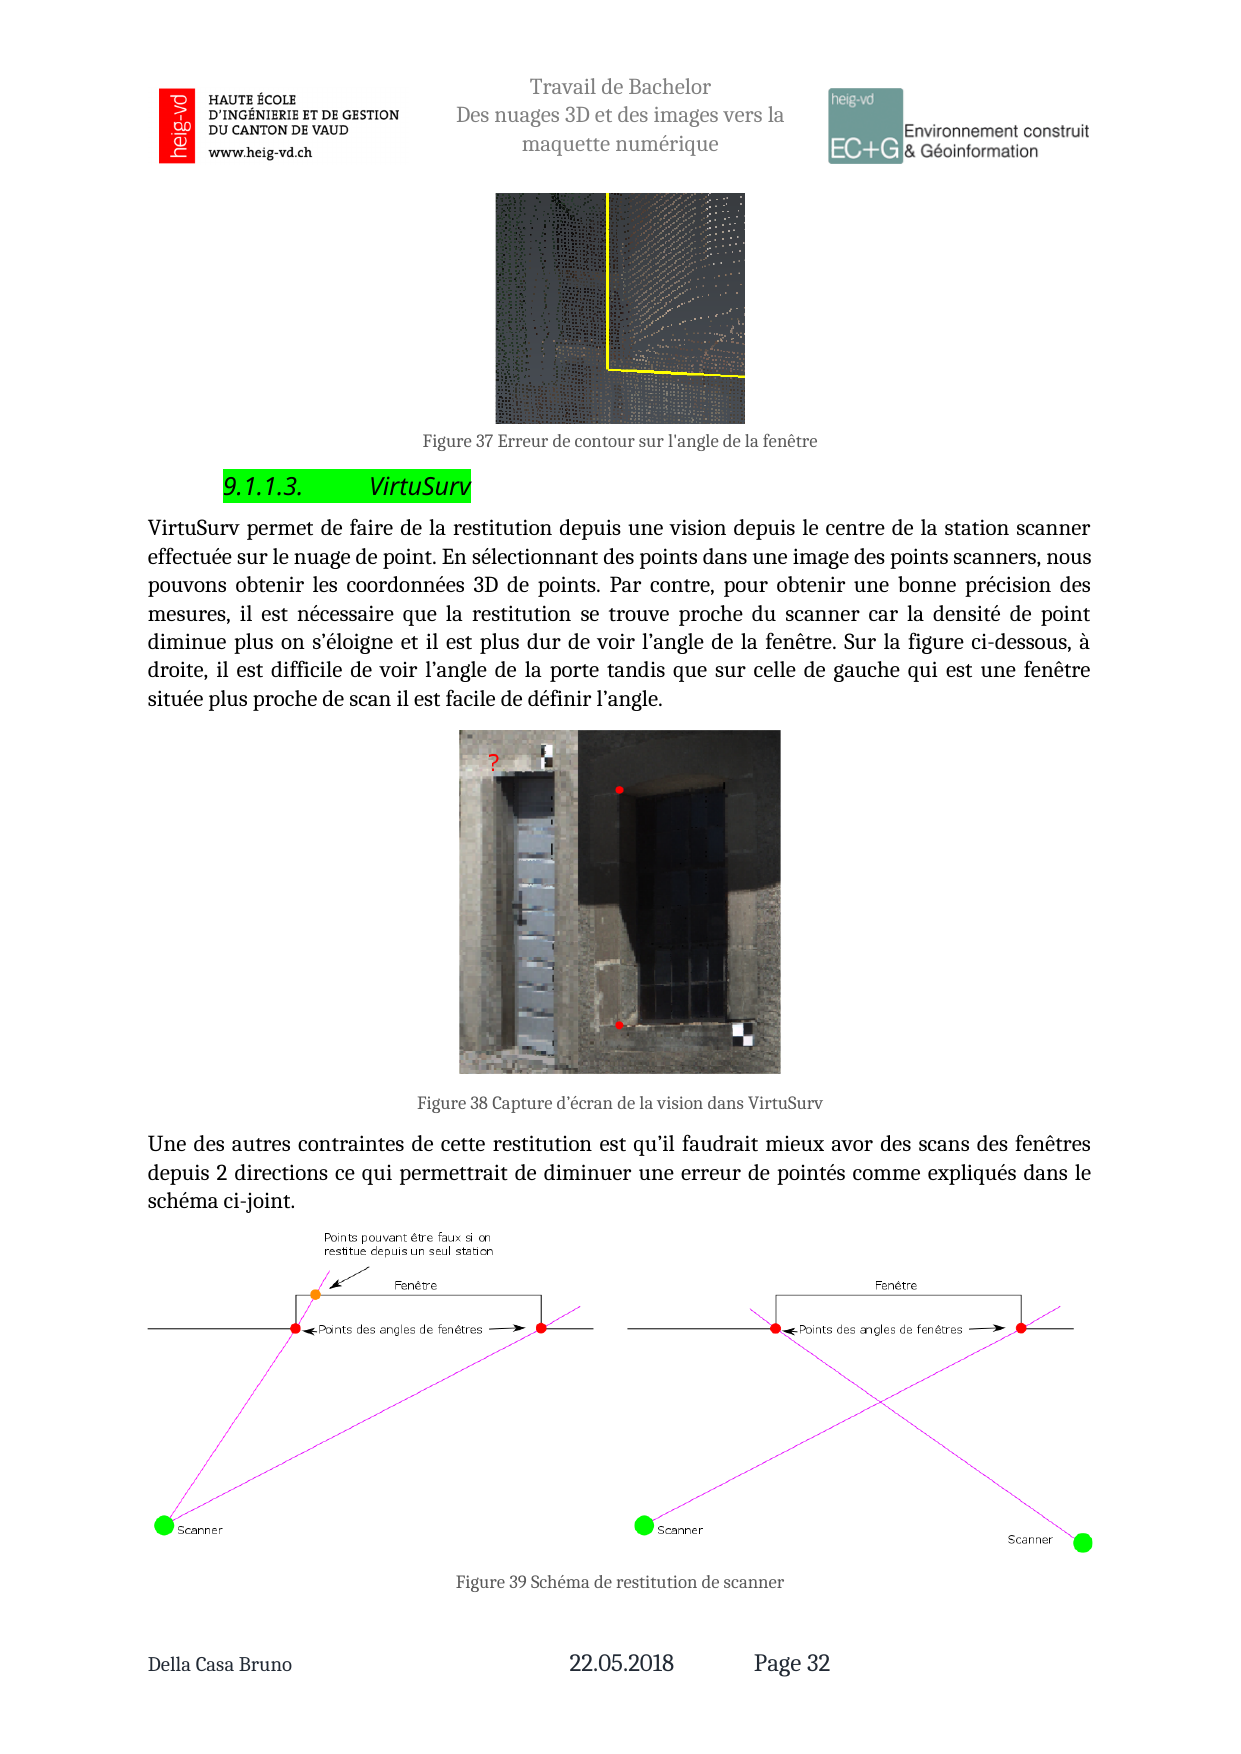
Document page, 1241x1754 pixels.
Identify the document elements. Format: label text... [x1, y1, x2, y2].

subtitle VirtuSurv [223, 468, 1093, 503]
picture [147, 87, 410, 165]
picture [827, 87, 1093, 165]
picture [147, 1232, 1093, 1553]
text Figure 37 Erreur de contour sur l'angle de la fenêtre [148, 430, 1093, 452]
text Figure 39 Schéma de restitution de scanner [148, 1571, 1093, 1593]
picture [495, 193, 745, 424]
text Une des autres contraintes de cette restitution est qu’il faudrait mieux avor des scans des fenêtres depuis 2 directions ce qui permettrait de diminuer une erreur de pointés comme expliqués dans le schéma ci-joint. [148, 1131, 1093, 1214]
picture [459, 730, 781, 1074]
text Figure 38 Capture d’écran de la vision dans VirtuSurv [148, 1093, 1093, 1114]
text VirtuSurv permet de faire de la restitution depuis une vision depuis le centre de la station scanner effectuée sur le nuage de point. En sélectionnant des points dans une image des points scanners, nous pouvons obtenir les coordonnées 3D de points. Par contre, pour obtenir une bonne précision des mesures, il est nécessaire que la restitution se trouve proche du scanner car la densité de point diminue plus on s’éloigne et il est plus dur de voir l’angle de la fenêtre. Sur la figure ci-dessous, à droite, il est difficile de voir l’angle de la porte tandis que sur celle de gauche qui est une fenêtre située plus proche de scan il est facile de définir l’angle. [148, 515, 1093, 712]
